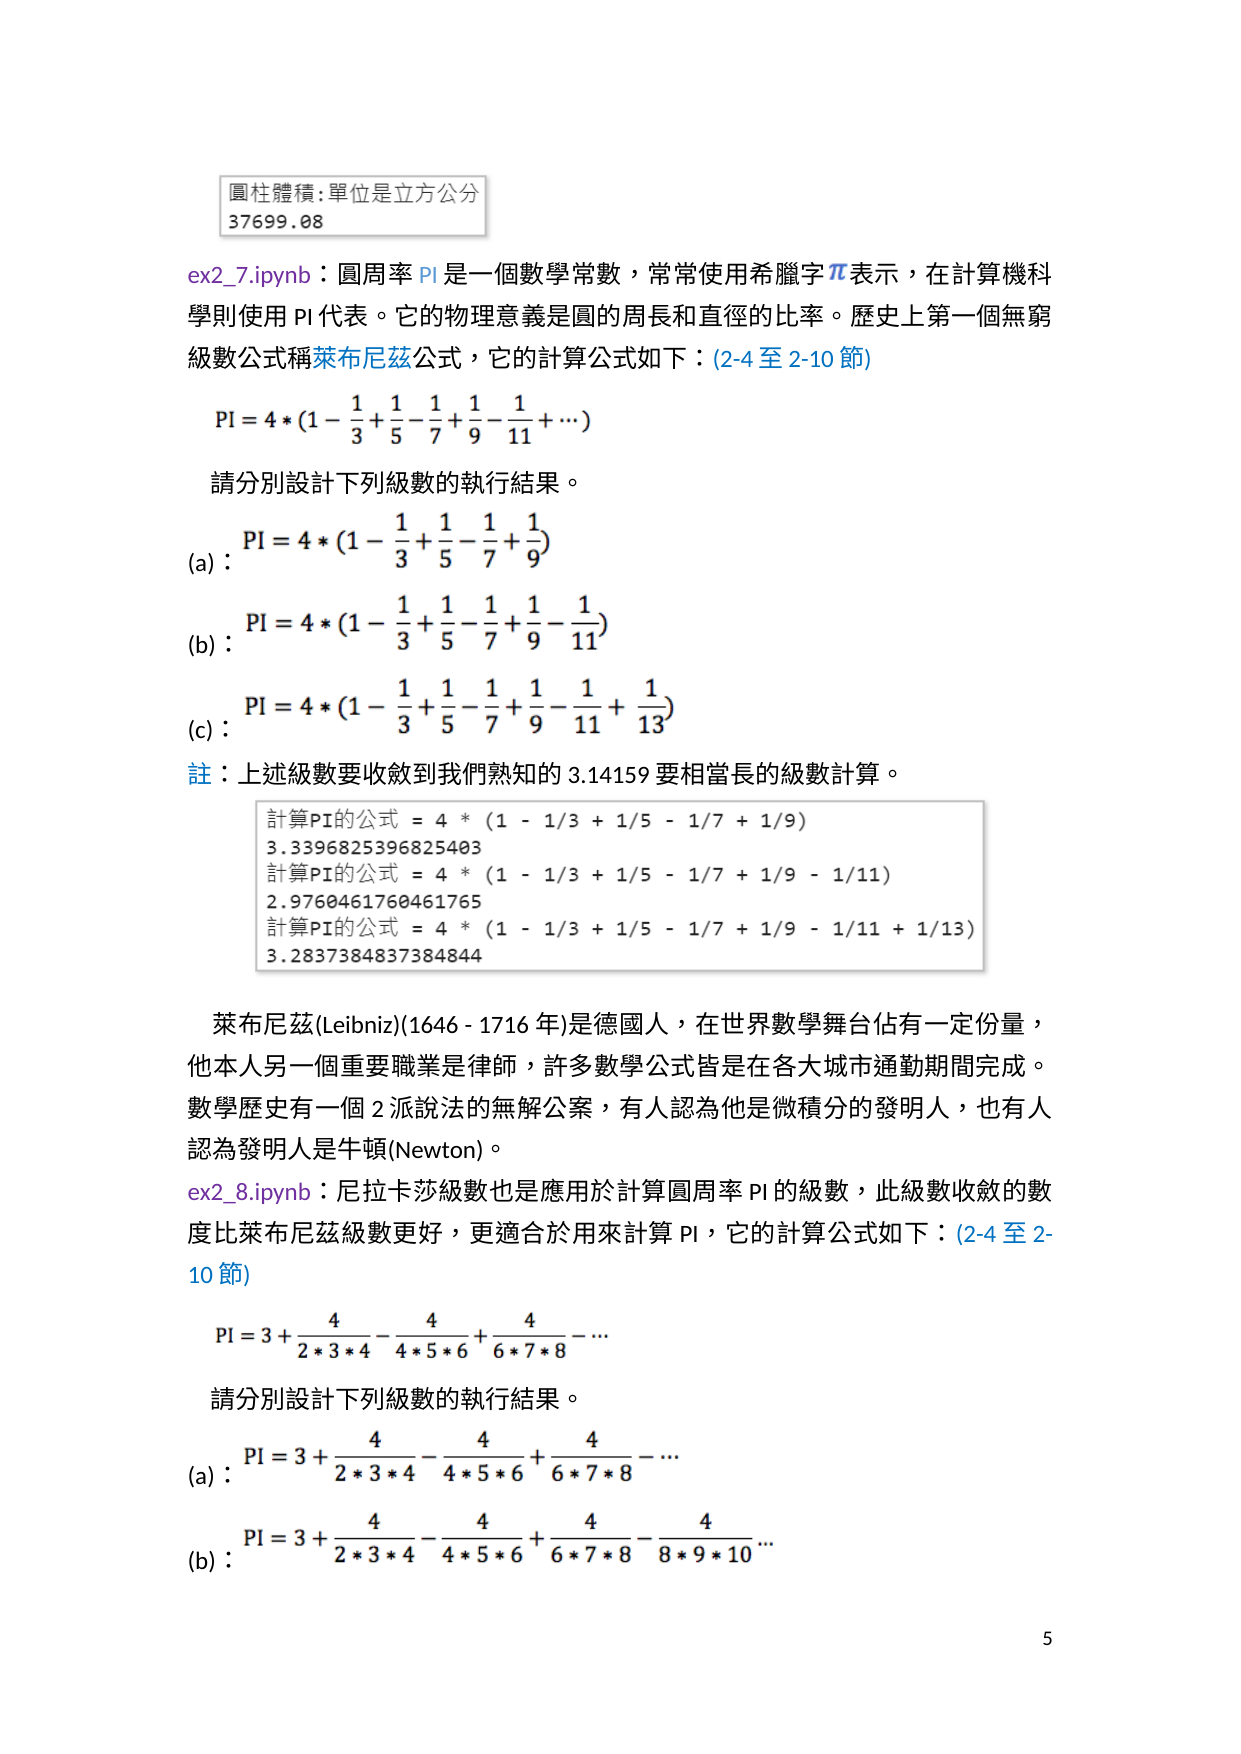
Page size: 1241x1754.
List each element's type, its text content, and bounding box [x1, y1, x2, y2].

text ex2_7.ipynb：圓周率PI是一個數學常數，常常使用希臘字表示，在計算機科學則使用PI代表。它的物理意義是圓的周長和直徑的比率。歷史上第一個無窮級數公式稱萊布尼茲公式，它的計算公式如下：(2-4至2-10節) [187, 252, 1053, 377]
text 萊布尼茲(Leibniz)(1646 - 1716年)是德國人，在世界數學舞台佔有一定份量，他本人另一個重要職業是律師，許多數學公式皆是在各大城市通勤期間完成。數學歷史有一個2派說法的無解公案，有人認為他是微積分的發明人，也有人認為發明人是牛頓(Newton)。 [187, 1002, 1053, 1169]
text 註：上述級數要收斂到我們熟知的3.14159要相當長的級數計算。 [187, 752, 1053, 794]
picture [238, 674, 676, 739]
text ex2_8.ipynb：尼拉卡莎級數也是應用於計算圓周率PI的級數，此級數收斂的數度比萊布尼茲級數更好，更適合於用來計算PI，它的計算公式如下：(2-4至2-10節) [187, 1169, 1053, 1294]
text 請分別設計下列級數的執行結果。 [187, 1377, 1053, 1419]
picture [240, 592, 609, 654]
picture [240, 1510, 778, 1570]
text 請分別設計下列級數的執行結果。 [187, 460, 1053, 502]
picture [239, 508, 552, 572]
picture [210, 388, 594, 449]
picture [212, 168, 494, 244]
picture [239, 1428, 683, 1485]
picture [248, 793, 992, 979]
picture [828, 261, 849, 284]
picture [210, 1305, 613, 1365]
